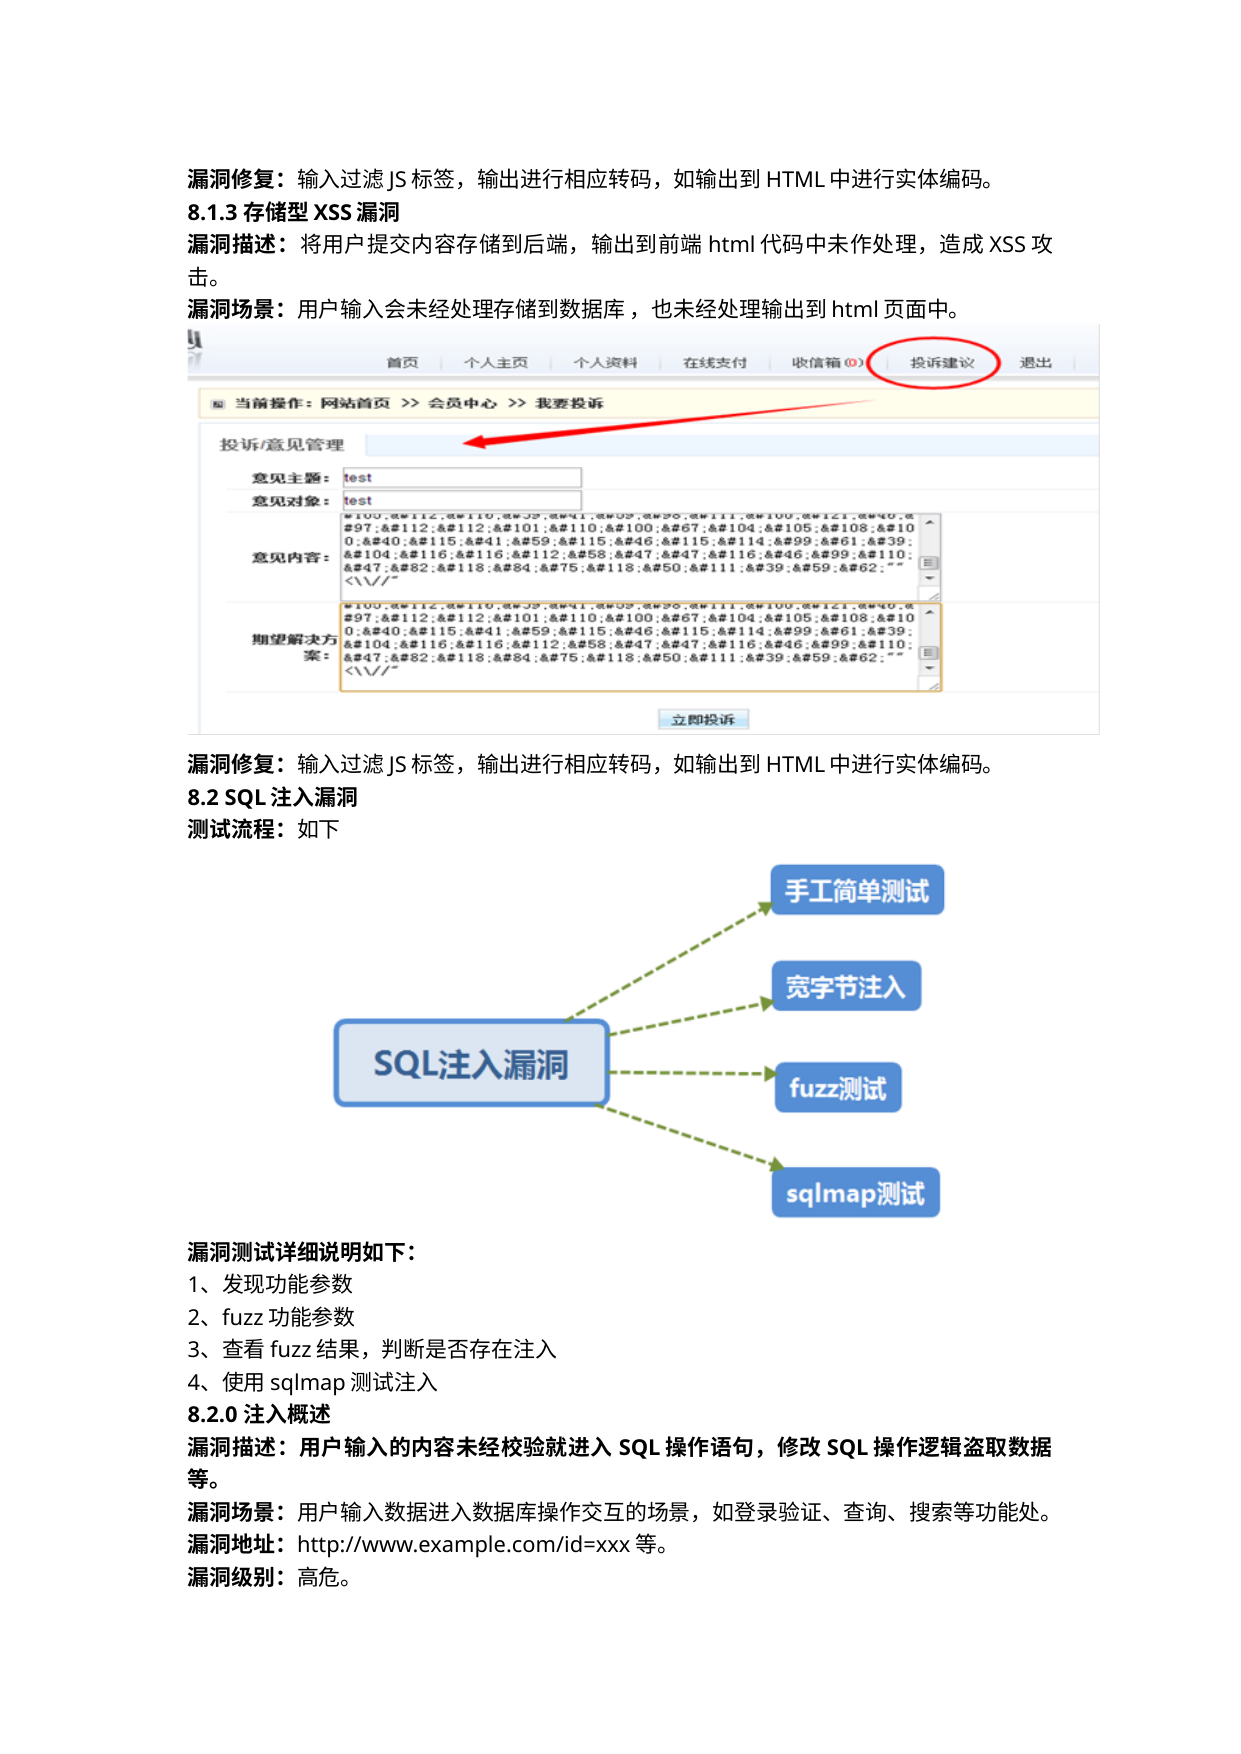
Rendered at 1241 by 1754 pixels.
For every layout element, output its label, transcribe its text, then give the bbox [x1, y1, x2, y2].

list 漏洞描述：将用户提交内容存储到后端，输出到前端html代码中未作处理，造成XSS攻击。 [187, 227, 1053, 292]
list 漏洞修复：输入过滤JS标签，输出进行相应转码，如输出到HTML中进行实体编码。 [187, 162, 1053, 194]
picture [187, 324, 1101, 736]
list 漏洞场景：用户输入会未经处理存储到数据库 ，也未经处理输出到html页面中。 [187, 292, 1053, 324]
list 漏洞测试详细说明如下： [187, 1234, 1053, 1267]
list 漏洞描述：用户输入的内容未经校验就进入SQL操作语句，修改SQL操作逻辑盗取数据等。 [187, 1429, 1053, 1494]
list 漏洞地址：http://www.example.com/id=xxx等。 [187, 1527, 1053, 1559]
subtitle 8.2.0 注入概述 [187, 1397, 1053, 1429]
list 3、查看fuzz结果，判断是否存在注入 [187, 1332, 1053, 1364]
list 漏洞修复：输入过滤JS标签，输出进行相应转码，如输出到HTML中进行实体编码。 [187, 747, 1053, 779]
list 漏洞级别：高危。 [187, 1559, 1053, 1592]
subtitle 8.1.3 存储型XSS漏洞 [187, 194, 1053, 227]
list 2、fuzz功能参数 [187, 1299, 1053, 1332]
list 测试流程：如下 [187, 812, 1053, 844]
picture [187, 844, 1132, 1230]
subtitle 8.2 SQL注入漏洞 [187, 779, 1053, 812]
list 4、使用sqlmap测试注入 [187, 1364, 1053, 1397]
list 1、发现功能参数 [187, 1267, 1053, 1299]
list 漏洞场景：用户输入数据进入数据库操作交互的场景，如登录验证、查询、搜索等功能处。 [187, 1494, 1053, 1527]
